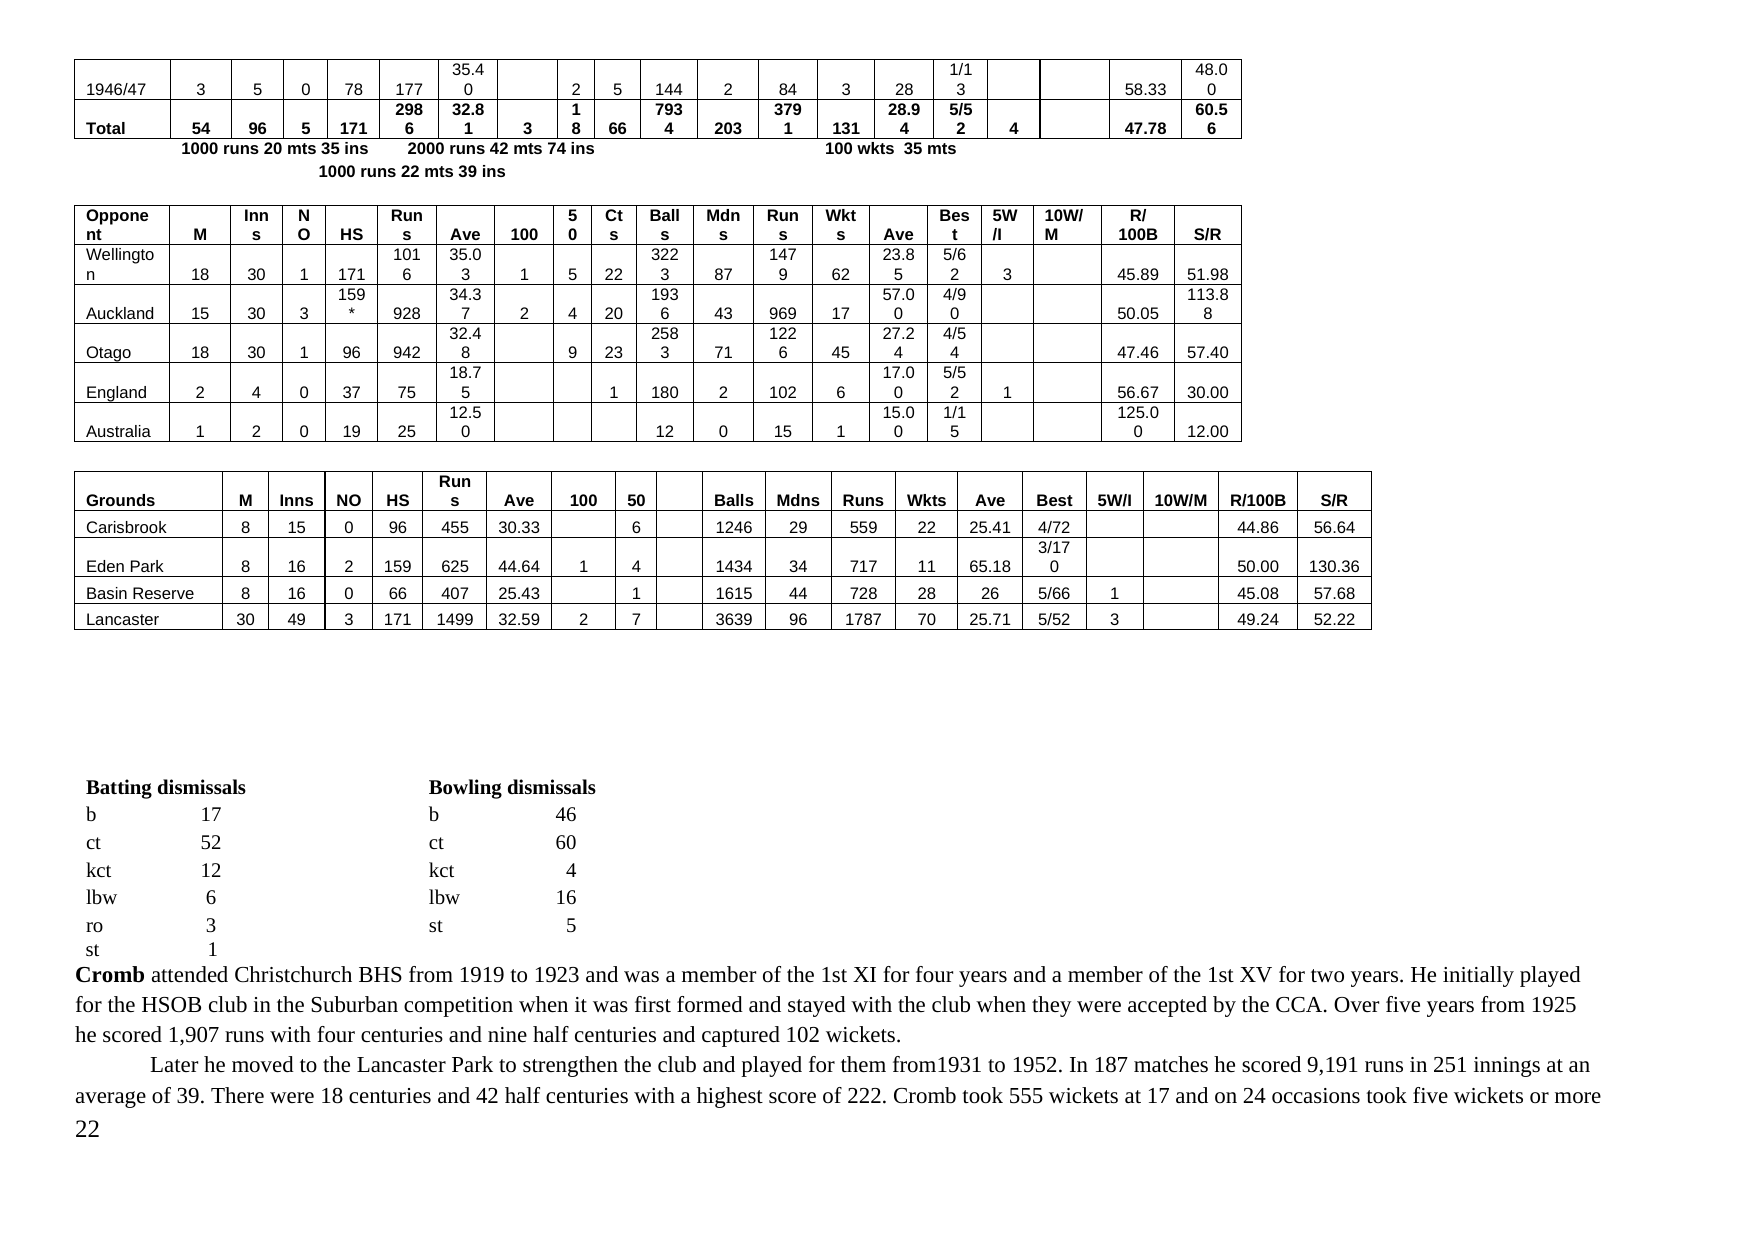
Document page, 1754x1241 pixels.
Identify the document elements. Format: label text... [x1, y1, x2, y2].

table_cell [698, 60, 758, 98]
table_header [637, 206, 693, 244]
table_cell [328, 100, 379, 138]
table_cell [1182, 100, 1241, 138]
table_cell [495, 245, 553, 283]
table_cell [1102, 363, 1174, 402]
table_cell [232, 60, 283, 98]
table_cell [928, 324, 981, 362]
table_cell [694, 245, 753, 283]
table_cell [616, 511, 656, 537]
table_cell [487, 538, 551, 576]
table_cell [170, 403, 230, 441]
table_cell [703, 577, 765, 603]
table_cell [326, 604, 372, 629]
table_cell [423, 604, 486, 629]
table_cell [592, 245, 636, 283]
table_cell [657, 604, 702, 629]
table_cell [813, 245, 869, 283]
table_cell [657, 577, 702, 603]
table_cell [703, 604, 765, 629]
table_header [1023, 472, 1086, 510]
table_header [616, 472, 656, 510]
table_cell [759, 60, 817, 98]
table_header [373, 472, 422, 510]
text 1000 runs 20 mts 35 ins 2000 runs 42 mts 74 ins 100 wkts 35 mts [75, 139, 1654, 158]
text Later he moved to the Lancaster Park to strengthen the club and played for them from1931 to 1952. In 187 matches he scored 9,191 runs in 251 innings at an average of 39. There were 18 centuries and 42 half centuries with a highest score of 222. Cromb took 555 wickets at 17 and on 24 occasions took five wickets or more [75, 1051, 1654, 1108]
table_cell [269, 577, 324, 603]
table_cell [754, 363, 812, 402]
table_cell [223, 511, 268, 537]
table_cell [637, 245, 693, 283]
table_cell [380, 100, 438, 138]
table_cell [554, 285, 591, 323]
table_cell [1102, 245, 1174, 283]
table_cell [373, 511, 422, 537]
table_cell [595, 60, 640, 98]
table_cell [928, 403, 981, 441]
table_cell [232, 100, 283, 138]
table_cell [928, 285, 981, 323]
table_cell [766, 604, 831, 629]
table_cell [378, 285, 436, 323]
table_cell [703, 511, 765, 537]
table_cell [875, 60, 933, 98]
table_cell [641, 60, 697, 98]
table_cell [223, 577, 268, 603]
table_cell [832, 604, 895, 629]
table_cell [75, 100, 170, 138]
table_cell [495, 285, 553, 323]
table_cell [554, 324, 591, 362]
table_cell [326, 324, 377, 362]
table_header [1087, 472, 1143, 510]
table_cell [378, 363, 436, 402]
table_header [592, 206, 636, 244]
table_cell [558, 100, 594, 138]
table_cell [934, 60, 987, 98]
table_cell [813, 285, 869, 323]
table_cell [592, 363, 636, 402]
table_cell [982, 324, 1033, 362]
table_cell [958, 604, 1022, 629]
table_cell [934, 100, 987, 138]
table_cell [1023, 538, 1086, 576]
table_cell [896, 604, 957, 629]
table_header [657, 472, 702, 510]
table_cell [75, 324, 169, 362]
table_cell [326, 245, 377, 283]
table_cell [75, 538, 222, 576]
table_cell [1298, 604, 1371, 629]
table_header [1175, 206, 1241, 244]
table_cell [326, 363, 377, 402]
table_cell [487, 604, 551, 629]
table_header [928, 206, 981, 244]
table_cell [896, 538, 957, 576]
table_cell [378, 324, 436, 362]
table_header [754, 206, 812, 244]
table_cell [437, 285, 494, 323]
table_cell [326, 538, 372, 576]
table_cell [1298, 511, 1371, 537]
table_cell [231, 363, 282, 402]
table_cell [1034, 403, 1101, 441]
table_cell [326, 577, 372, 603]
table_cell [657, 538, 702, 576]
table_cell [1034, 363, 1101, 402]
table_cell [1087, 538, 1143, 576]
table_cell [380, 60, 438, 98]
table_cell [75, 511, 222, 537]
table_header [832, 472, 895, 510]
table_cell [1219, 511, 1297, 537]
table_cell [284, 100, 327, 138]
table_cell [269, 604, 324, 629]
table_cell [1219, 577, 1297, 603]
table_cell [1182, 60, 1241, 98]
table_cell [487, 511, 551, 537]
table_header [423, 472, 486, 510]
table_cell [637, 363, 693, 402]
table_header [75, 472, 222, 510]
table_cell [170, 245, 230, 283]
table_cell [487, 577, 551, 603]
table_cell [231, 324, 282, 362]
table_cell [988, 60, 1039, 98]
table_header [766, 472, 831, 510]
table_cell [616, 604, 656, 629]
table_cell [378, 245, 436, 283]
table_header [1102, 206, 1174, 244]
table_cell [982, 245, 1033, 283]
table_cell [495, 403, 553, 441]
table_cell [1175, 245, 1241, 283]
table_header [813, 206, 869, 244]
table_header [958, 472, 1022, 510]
text Cromb attended Christchurch BHS from 1919 to 1923 and was a member of the 1st XI for four years and a member of the 1st XV for two years. He initially played [75, 961, 1654, 987]
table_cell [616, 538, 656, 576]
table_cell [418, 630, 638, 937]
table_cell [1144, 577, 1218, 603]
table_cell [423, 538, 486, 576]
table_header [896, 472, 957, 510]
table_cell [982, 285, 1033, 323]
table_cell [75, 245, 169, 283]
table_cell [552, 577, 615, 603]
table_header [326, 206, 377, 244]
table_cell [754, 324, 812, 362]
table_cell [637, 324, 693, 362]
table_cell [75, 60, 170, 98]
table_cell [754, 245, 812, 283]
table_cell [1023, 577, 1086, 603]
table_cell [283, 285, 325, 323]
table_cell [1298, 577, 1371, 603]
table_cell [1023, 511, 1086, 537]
text for the HSOB club in the Suburban competition when it was first formed and stayed with the club when they were accepted by the CCA. Over five years from 1925 [75, 991, 1654, 1017]
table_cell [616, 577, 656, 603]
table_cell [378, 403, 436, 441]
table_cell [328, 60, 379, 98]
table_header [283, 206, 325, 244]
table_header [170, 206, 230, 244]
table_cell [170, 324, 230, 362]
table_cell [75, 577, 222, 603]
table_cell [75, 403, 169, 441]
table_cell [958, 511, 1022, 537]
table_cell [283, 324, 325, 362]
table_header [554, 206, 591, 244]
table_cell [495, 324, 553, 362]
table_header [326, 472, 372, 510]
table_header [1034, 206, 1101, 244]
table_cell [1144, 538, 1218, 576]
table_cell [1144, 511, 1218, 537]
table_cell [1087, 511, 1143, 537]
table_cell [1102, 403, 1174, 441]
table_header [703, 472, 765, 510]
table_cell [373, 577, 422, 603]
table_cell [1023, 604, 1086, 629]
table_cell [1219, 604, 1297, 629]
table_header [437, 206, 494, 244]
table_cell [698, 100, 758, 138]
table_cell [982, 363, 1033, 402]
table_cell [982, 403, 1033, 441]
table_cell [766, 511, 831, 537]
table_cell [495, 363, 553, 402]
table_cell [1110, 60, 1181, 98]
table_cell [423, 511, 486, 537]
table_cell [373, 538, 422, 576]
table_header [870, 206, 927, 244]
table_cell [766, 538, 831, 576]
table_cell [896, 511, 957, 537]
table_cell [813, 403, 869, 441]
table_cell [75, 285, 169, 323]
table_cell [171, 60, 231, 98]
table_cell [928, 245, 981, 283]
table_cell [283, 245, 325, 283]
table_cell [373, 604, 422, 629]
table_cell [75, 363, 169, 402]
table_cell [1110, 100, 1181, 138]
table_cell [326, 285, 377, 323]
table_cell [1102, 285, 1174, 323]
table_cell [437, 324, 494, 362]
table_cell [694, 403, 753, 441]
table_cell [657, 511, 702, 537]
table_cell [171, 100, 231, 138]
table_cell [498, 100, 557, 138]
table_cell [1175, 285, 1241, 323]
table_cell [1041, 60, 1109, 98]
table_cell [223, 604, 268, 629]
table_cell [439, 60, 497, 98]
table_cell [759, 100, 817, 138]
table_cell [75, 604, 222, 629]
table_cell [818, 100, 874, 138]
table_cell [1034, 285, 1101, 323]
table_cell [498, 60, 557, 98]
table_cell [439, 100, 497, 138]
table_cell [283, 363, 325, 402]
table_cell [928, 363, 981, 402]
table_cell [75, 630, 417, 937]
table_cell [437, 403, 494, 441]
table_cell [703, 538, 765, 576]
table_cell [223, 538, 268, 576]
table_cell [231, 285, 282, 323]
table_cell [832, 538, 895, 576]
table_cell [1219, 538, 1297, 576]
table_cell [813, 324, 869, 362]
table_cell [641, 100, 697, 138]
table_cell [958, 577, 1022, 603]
text st 1 [75, 937, 1654, 961]
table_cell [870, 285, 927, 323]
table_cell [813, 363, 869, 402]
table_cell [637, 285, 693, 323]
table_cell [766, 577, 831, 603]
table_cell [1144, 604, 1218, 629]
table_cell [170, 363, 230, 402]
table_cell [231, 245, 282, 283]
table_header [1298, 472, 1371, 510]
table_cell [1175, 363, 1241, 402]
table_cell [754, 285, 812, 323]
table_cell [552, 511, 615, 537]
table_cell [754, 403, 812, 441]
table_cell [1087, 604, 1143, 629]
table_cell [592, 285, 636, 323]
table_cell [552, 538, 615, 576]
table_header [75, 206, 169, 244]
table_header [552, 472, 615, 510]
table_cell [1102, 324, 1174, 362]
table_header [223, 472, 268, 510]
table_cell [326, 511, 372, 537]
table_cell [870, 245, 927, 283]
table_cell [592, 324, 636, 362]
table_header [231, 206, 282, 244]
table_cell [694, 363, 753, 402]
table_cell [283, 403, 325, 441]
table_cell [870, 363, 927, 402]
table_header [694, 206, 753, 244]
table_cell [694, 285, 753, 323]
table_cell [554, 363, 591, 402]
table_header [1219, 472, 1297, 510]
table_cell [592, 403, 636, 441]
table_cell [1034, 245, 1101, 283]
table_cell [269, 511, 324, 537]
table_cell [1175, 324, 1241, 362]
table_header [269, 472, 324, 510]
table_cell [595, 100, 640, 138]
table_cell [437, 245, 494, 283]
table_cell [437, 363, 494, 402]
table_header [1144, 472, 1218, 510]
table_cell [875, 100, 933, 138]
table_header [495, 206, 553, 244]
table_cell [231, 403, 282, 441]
text 1000 runs 22 mts 39 ins [75, 162, 1654, 181]
text he scored 1,907 runs with four centuries and nine half centuries and captured 102 wickets. [75, 1021, 1654, 1048]
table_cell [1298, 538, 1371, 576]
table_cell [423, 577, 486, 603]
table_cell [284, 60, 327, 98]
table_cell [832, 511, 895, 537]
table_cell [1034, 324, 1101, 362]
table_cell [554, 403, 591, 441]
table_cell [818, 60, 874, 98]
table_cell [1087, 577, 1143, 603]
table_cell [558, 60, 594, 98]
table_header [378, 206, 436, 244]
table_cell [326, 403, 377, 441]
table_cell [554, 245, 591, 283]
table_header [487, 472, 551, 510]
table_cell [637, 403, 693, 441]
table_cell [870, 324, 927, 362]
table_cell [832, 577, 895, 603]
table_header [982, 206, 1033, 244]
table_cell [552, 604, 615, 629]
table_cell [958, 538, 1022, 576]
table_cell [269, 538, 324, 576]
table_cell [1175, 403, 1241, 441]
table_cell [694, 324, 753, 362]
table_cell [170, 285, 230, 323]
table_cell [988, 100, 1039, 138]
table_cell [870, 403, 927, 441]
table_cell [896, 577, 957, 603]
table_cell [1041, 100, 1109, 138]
